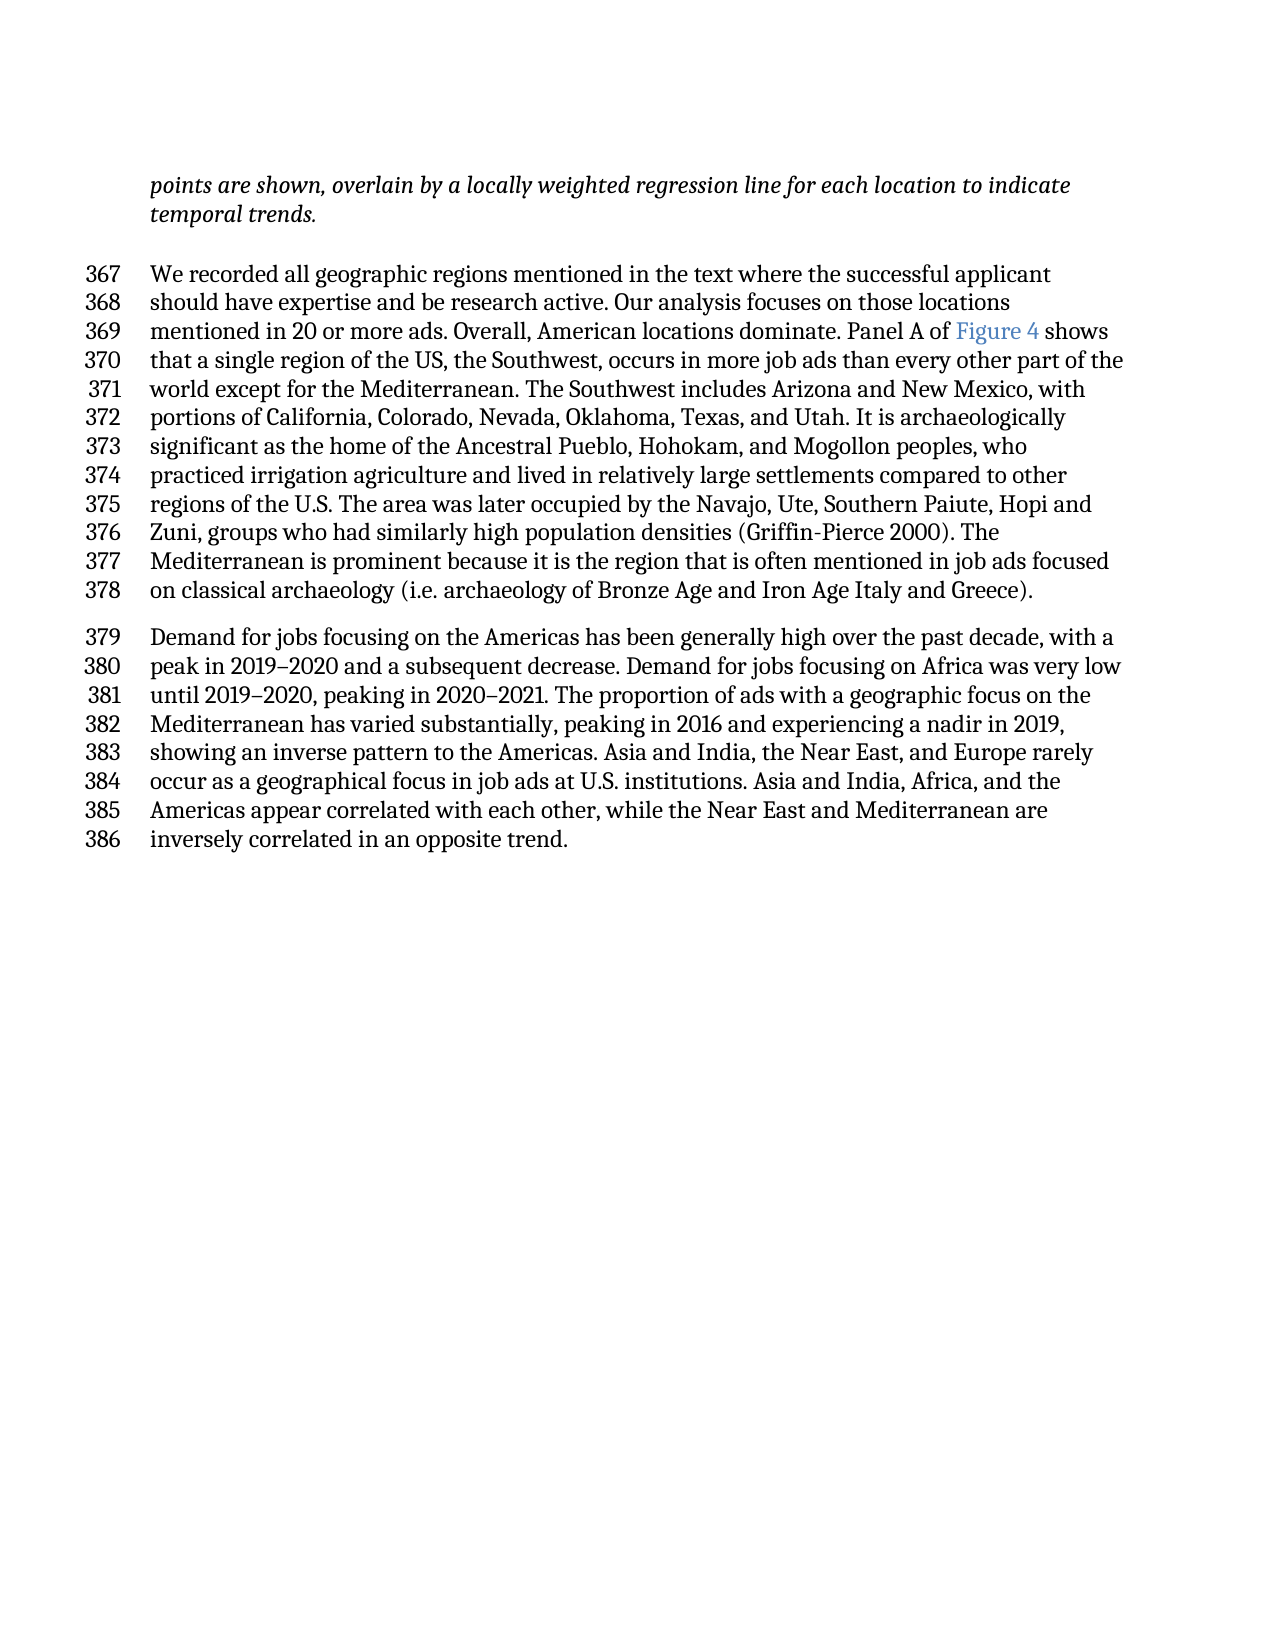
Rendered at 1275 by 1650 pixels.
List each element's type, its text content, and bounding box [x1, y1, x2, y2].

text We recorded all geographic regions mentioned in the text where the successful applicant should have expertise and be research active. Our analysis focuses on those locations mentioned in 20 or more ads. Overall, American locations dominate. Panel A of Figure 4 shows that a single region of the US, the Southwest, occurs in more job ads than every other part of the world except for the Mediterranean. The Southwest includes Arizona and New Mexico, with portions of California, Colorado, Nevada, Oklahoma, Texas, and Utah. It is archaeologically significant as the home of the Ancestral Pueblo, Hohokam, and Mogollon peoples, who practiced irrigation agriculture and lived in relatively large settlements compared to other regions of the U.S. The area was later occupied by the Navajo, Ute, Southern Paiute, Hopi and Zuni, groups who had similarly high population densities (Griffin-Pierce 2000). The Mediterranean is prominent because it is the region that is often mentioned in job ads focused on classical archaeology (i.e. archaeology of Bronze Age and Iron Age Italy and Greece). [150, 259, 1125, 604]
text Demand for jobs focusing on the Americas has been generally high over the past decade, with a peak in 2019–2020 and a subsequent decrease. Demand for jobs focusing on Africa was very low until 2019–2020, peaking in 2020–2021. The proportion of ads with a geographic focus on the Mediterranean has varied substantially, peaking in 2016 and experiencing a nadir in 2019, showing an inverse pattern to the Americas. Asia and India, the Near East, and Europe rarely occur as a geographical focus in job ads at U.S. institutions. Asia and India, Africa, and the Americas appear correlated with each other, while the Near East and Mediterranean are inversely correlated in an opposite trend. [150, 623, 1125, 853]
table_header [139, 150, 1114, 241]
